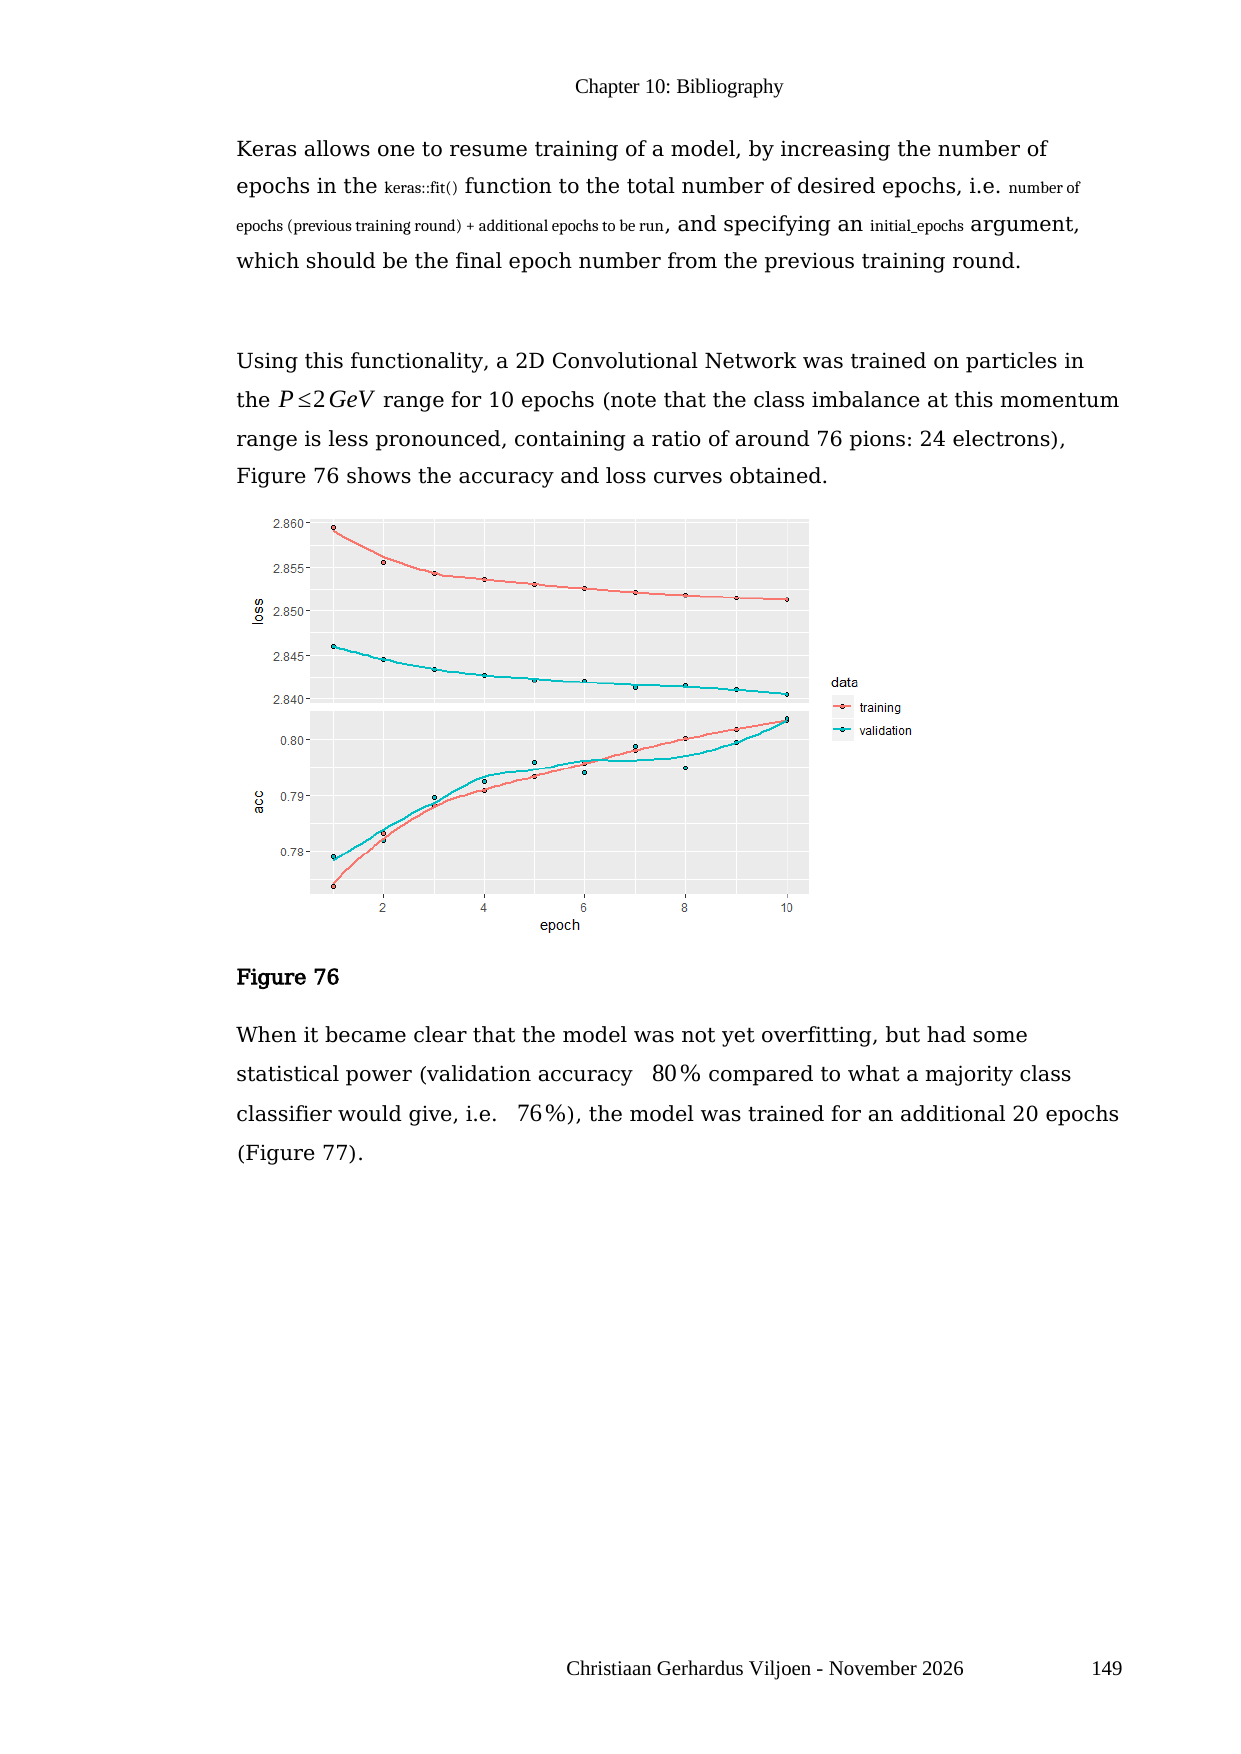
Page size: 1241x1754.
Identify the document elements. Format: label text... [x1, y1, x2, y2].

text Keras allows one to resume training of a model, by increasing the number of epochs in the keras::fit() function to the total number of desired epochs, i.e. number of epochs (previous training round) + additional epochs to be run, and specifying an initial_epochs argument, which should be the final epoch number from the previous training round. [236, 135, 1122, 273]
picture [236, 513, 926, 939]
